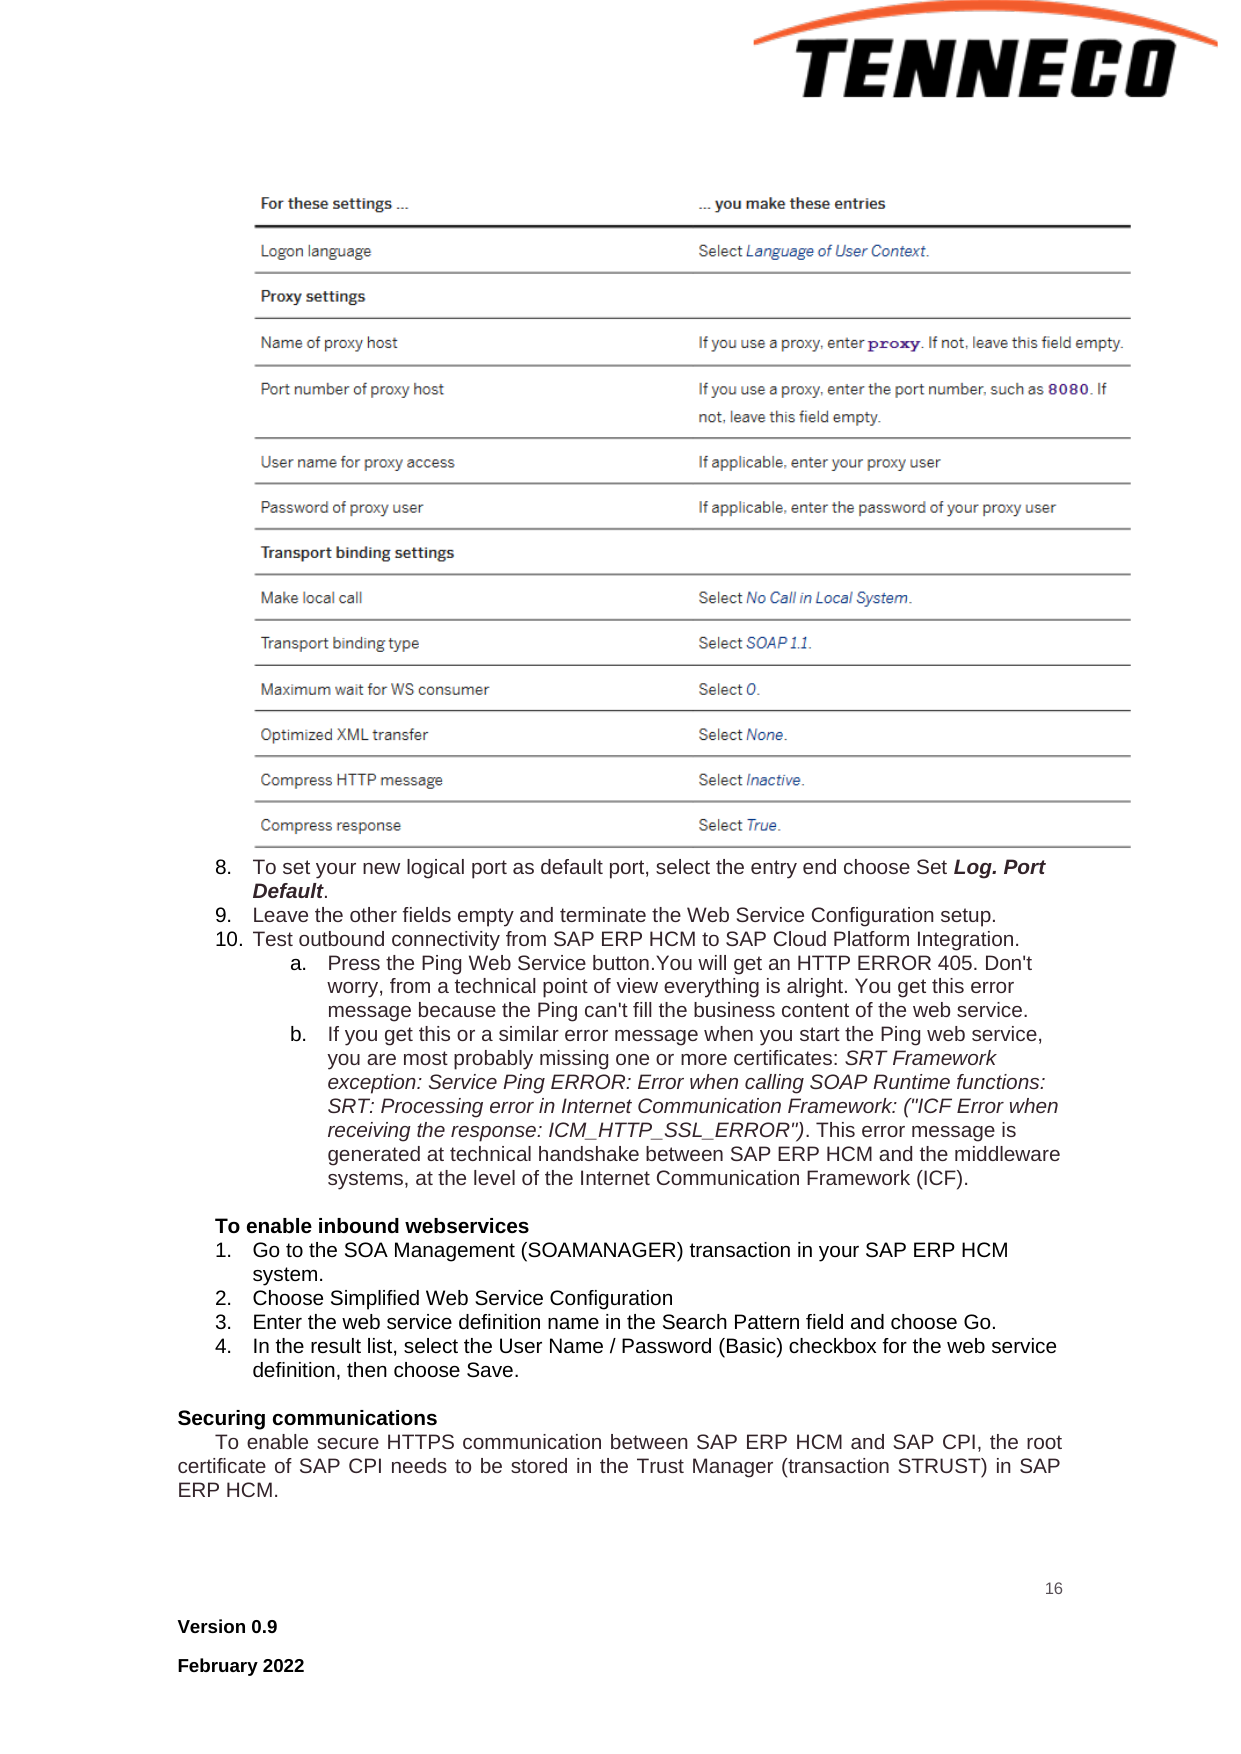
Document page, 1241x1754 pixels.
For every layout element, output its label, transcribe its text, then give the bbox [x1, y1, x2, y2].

list Enter the web service definition name in the Search Pattern field and choose Go. [215, 1310, 1063, 1334]
list To set your new logical port as default port, select the entry end choose Set Log. Port Default. [215, 854, 1063, 902]
list If you get this or a similar error message when you start the Ping web service, you are most probably missing one or more certificates: SRT Framework exception: Service Ping ERROR: Error when calling SOAP Runtime functions: SRT: Processing error in Internet Communication Framework: ("ICF Error when receiving the response: ICM_HTTP_SSL_ERROR"). This error message is generated at technical handshake between SAP ERP HCM and the middleware systems, at the level of the Internet Communication Framework (ICF). [290, 1022, 1063, 1190]
list Go to the SOA Management (SOAMANAGER) transaction in your SAP ERP HCM system. [215, 1238, 1063, 1286]
list Test outbound connectivity from SAP ERP HCM to SAP Cloud Platform Integration. [215, 926, 1063, 950]
text Securing communications [177, 1406, 1063, 1429]
text To enable inbound webservices [177, 1214, 1063, 1238]
text To enable secure HTTPS communication between SAP ERP HCM and SAP CPI, the root certificate of SAP CPI needs to be stored in the Trust Manager (transaction STRUST) in SAP ERP HCM. [177, 1429, 1063, 1501]
list Choose Simplified Web Service Configuration [215, 1286, 1063, 1310]
list Press the Ping Web Service button.You will get an HTTP ERROR 405. Don't worry, from a technical point of view everything is alright. You get this error message because the Ping can't fill the business content of the web service. [290, 950, 1063, 1022]
list Leave the other fields empty and terminate the Web Service Configuration setup. [215, 902, 1063, 926]
picture [252, 188, 1139, 855]
picture [752, 0, 1217, 96]
list In the result list, select the User Name / Password (Basic) checkbox for the web service definition, then choose Save. [215, 1334, 1063, 1382]
